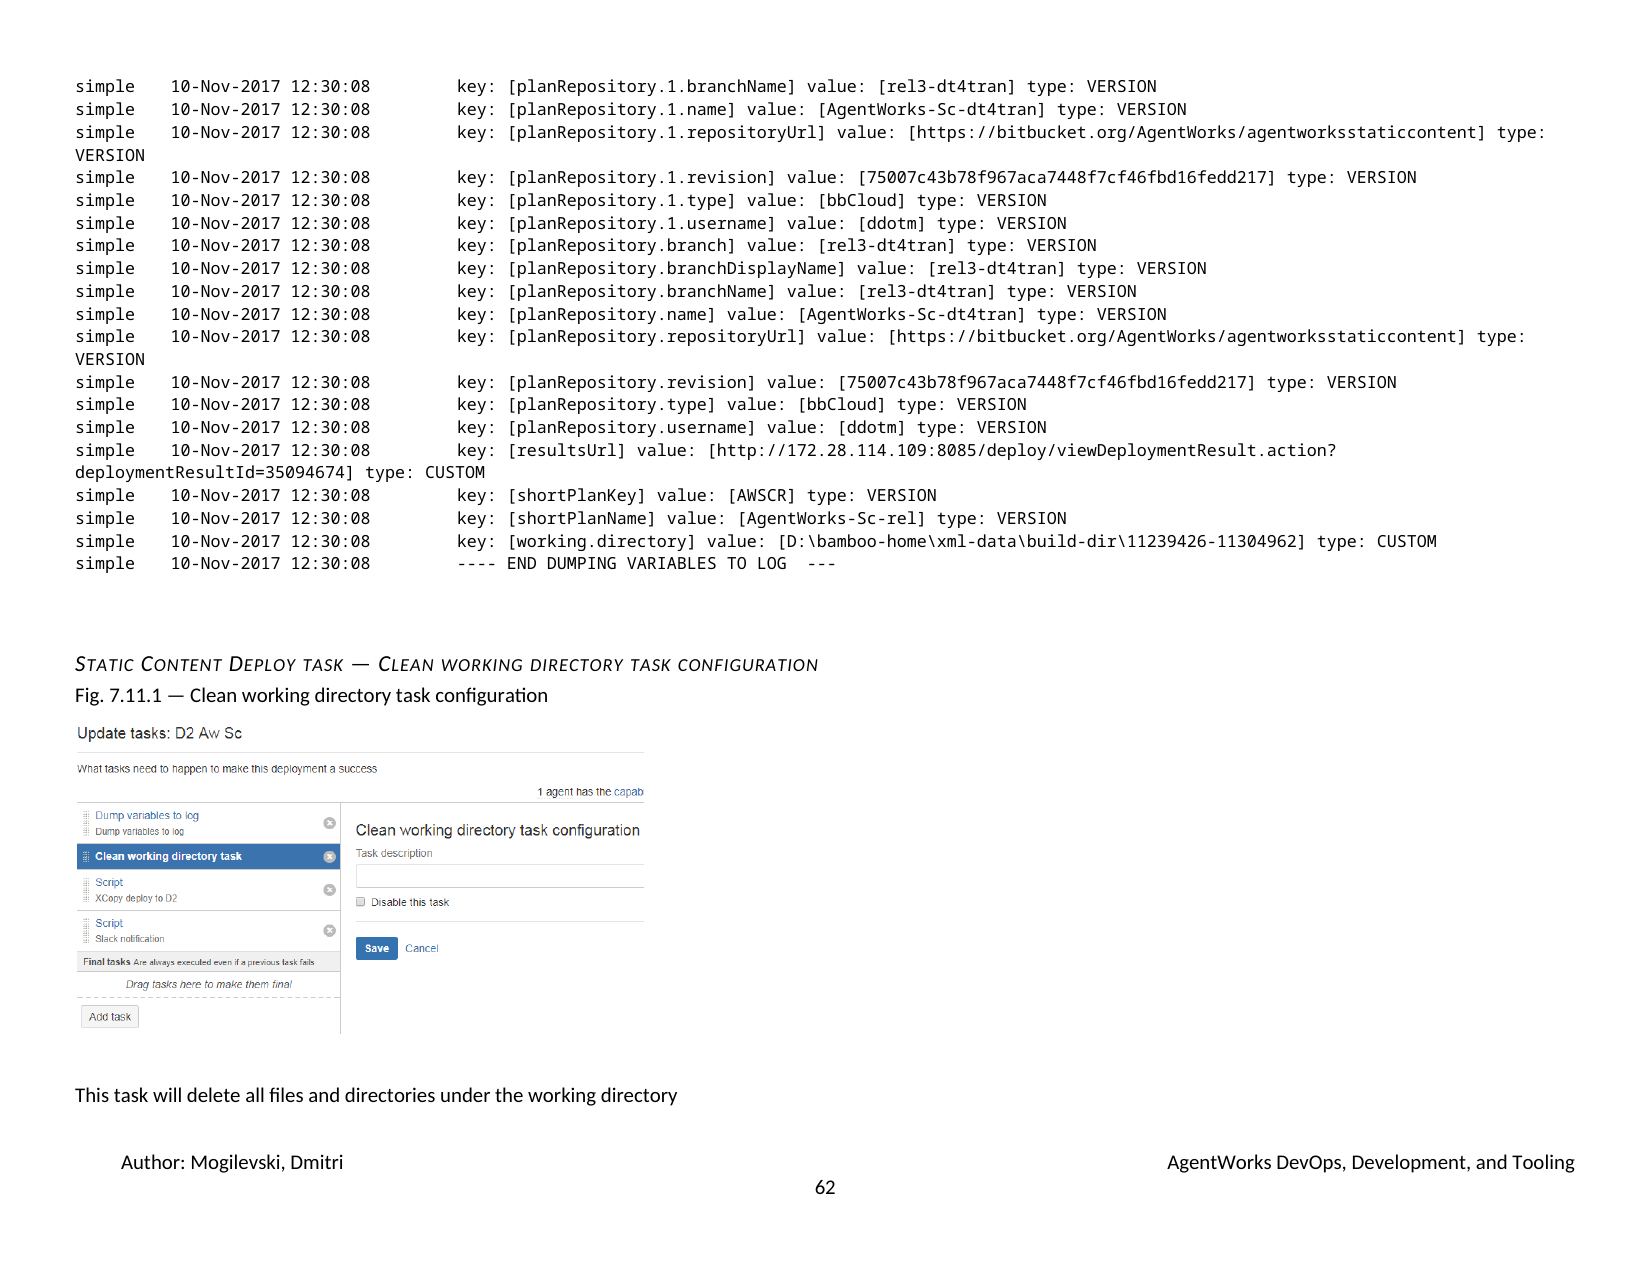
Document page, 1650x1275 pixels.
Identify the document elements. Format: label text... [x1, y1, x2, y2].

text Fig. 7.11.1 — Clean working directory task configuration [75, 682, 1575, 707]
text simple 10-Nov-2017 12:30:08 key: [planRepository.1.revision] value: [75007c43b78f967aca7448f7cf46fbd16fedd217] type: VERSION [75, 166, 1575, 188]
text simple 10-Nov-2017 12:30:08 key: [planRepository.name] value: [AgentWorks-Sc-dt4tran] type: VERSION [75, 302, 1575, 325]
text simple 10-Nov-2017 12:30:08 key: [planRepository.1.branchName] value: [rel3-dt4tran] type: VERSION [75, 75, 1575, 98]
text simple 10-Nov-2017 12:30:08 key: [resultsUrl] value: [http://172.28.114.109:8085/deploy/viewDeploymentResult.action?deploymentResultId=35094674] type: CUSTOM [75, 438, 1575, 484]
text This task will delete all files and directories under the working directory [75, 1083, 1575, 1108]
text simple 10-Nov-2017 12:30:08 ---- END DUMPING VARIABLES TO LOG --- [75, 552, 1575, 574]
text simple 10-Nov-2017 12:30:08 key: [planRepository.revision] value: [75007c43b78f967aca7448f7cf46fbd16fedd217] type: VERSION [75, 370, 1575, 393]
picture [75, 719, 644, 1034]
text simple 10-Nov-2017 12:30:08 key: [planRepository.branchDisplayName] value: [rel3-dt4tran] type: VERSION [75, 257, 1575, 279]
text simple 10-Nov-2017 12:30:08 key: [planRepository.1.type] value: [bbCloud] type: VERSION [75, 188, 1575, 211]
text simple 10-Nov-2017 12:30:08 key: [planRepository.branchName] value: [rel3-dt4tran] type: VERSION [75, 279, 1575, 302]
text simple 10-Nov-2017 12:30:08 key: [planRepository.repositoryUrl] value: [https://bitbucket.org/AgentWorks/agentworksstaticcontent] type: VERSION [75, 325, 1575, 370]
text simple 10-Nov-2017 12:30:08 key: [planRepository.1.repositoryUrl] value: [https://bitbucket.org/AgentWorks/agentworksstaticcontent] type: VERSION [75, 120, 1575, 166]
text simple 10-Nov-2017 12:30:08 key: [planRepository.type] value: [bbCloud] type: VERSION [75, 393, 1575, 416]
text simple 10-Nov-2017 12:30:08 key: [planRepository.username] value: [ddotm] type: VERSION [75, 416, 1575, 438]
text simple 10-Nov-2017 12:30:08 key: [planRepository.1.username] value: [ddotm] type: VERSION [75, 211, 1575, 234]
text simple 10-Nov-2017 12:30:08 key: [shortPlanName] value: [AgentWorks-Sc-rel] type: VERSION [75, 506, 1575, 529]
text simple 10-Nov-2017 12:30:08 key: [planRepository.branch] value: [rel3-dt4tran] type: VERSION [75, 234, 1575, 257]
text simple 10-Nov-2017 12:30:08 key: [shortPlanKey] value: [AWSCR] type: VERSION [75, 484, 1575, 506]
text simple 10-Nov-2017 12:30:08 key: [planRepository.1.name] value: [AgentWorks-Sc-dt4tran] type: VERSION [75, 98, 1575, 120]
subtitle Static Content Deploy task — Clean working directory task configuration [75, 649, 1575, 678]
text simple 10-Nov-2017 12:30:08 key: [working.directory] value: [D:\bamboo-home\xml-data\build-dir\11239426-11304962] type: CUSTOM [75, 529, 1575, 552]
